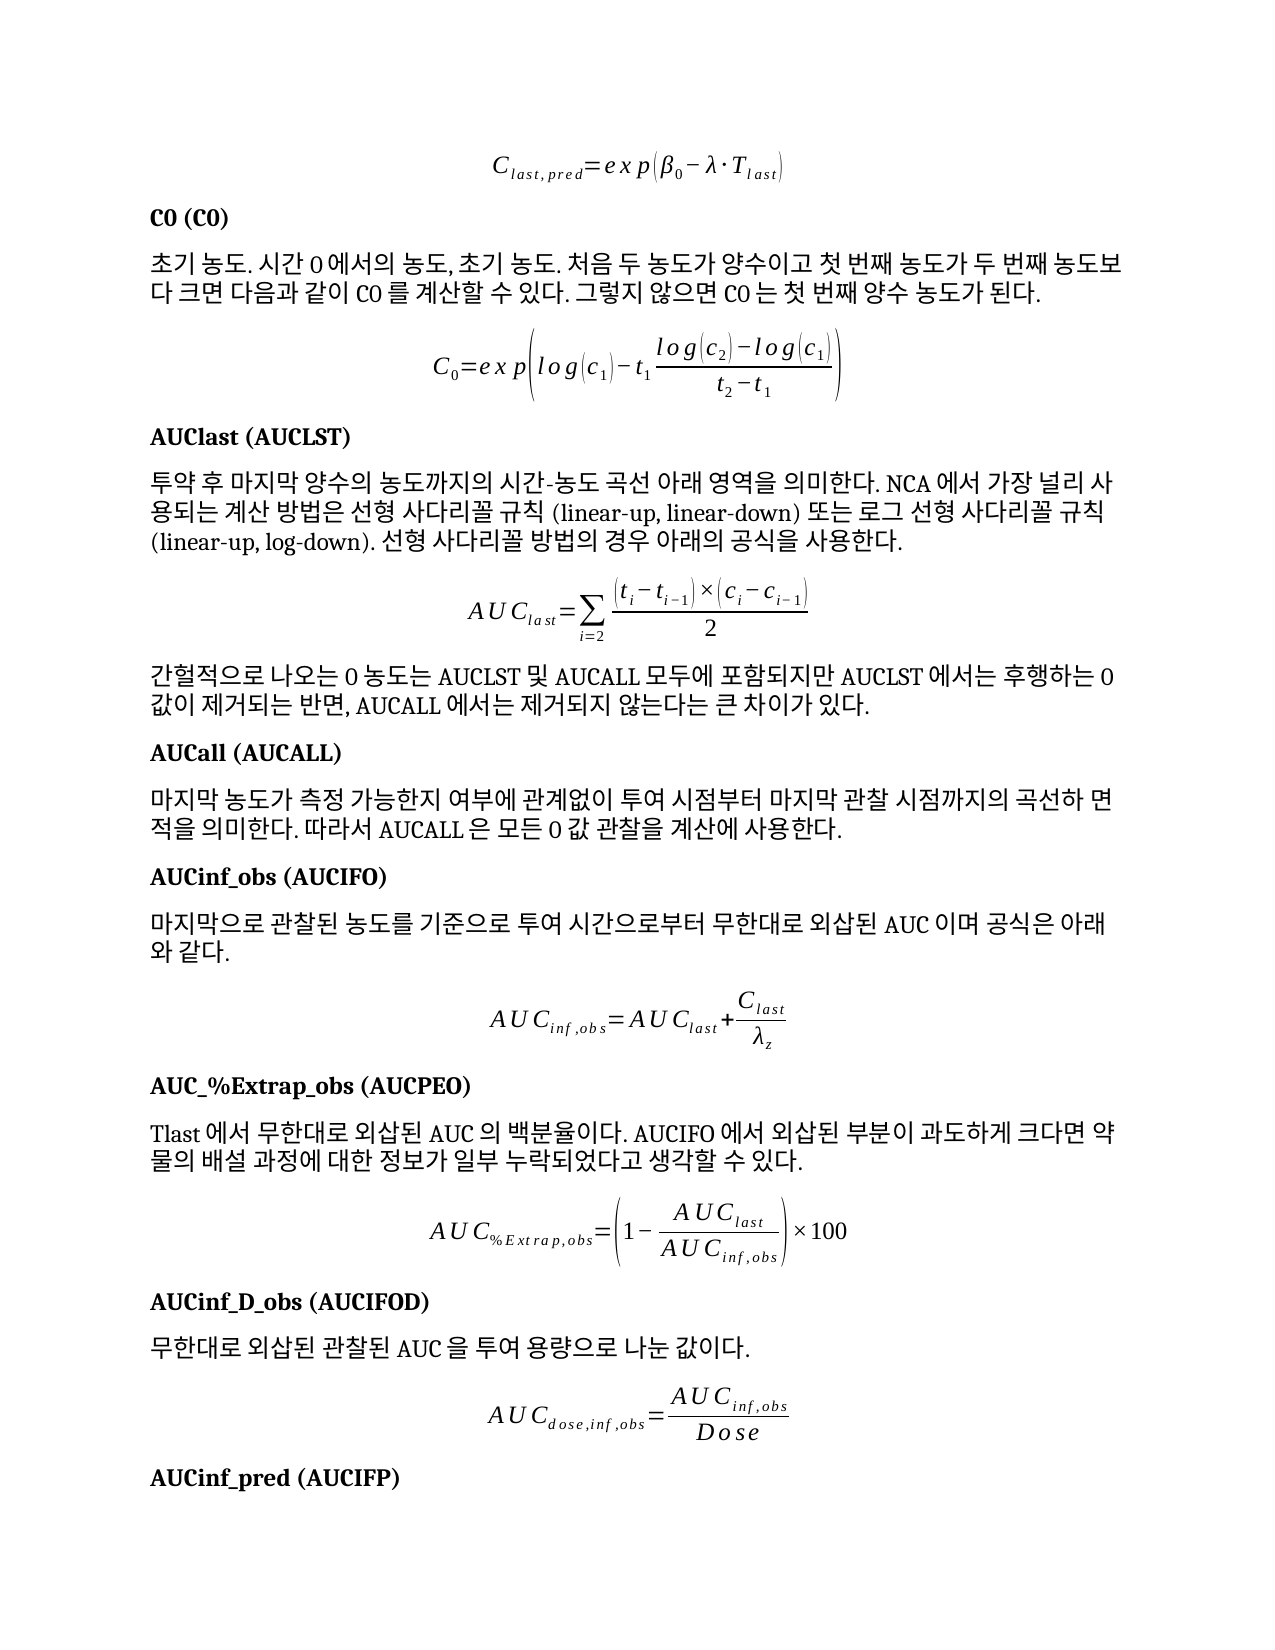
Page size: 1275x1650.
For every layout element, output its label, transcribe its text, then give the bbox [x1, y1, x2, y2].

text 간헐적으로 나오는 0 농도는 AUCLST 및 AUCALL 모두에 포함되지만 AUCLST에서는 후행하는 0 값이 제거되는 반면, AUCALL에서는 제거되지 않는다는 큰 차이가 있다. [150, 663, 1125, 721]
text 무한대로 외삽된 관찰된 AUC을 투여 용량으로 나눈 값이다. [150, 1335, 1125, 1364]
text AUCinf_pred (AUCIFP) [150, 1464, 1125, 1493]
text Tlast에서 무한대로 외삽된 AUC의 백분율이다. AUCIFO에서 외삽된 부분이 과도하게 크다면 약물의 배설 과정에 대한 정보가 일부 누락되었다고 생각할 수 있다. [150, 1119, 1125, 1177]
text AUCall (AUCALL) [150, 739, 1125, 768]
text 초기 농도. 시간 0에서의 농도, 초기 농도. 처음 두 농도가 양수이고 첫 번째 농도가 두 번째 농도보다 크면 다음과 같이 C0를 계산할 수 있다. 그렇지 않으면 C0는 첫 번째 양수 농도가 된다. [150, 251, 1125, 308]
text AUCinf_D_obs (AUCIFOD) [150, 1288, 1125, 1317]
text AUClast (AUCLST) [150, 423, 1125, 452]
text 투약 후 마지막 양수의 농도까지의 시간-농도 곡선 아래 영역을 의미한다. NCA에서 가장 널리 사용되는 계산 방법은 선형 사다리꼴 규칙 (linear-up, linear-down) 또는 로그 선형 사다리꼴 규칙(linear-up, log-down). 선형 사다리꼴 방법의 경우 아래의 공식을 사용한다. [150, 470, 1125, 557]
text AUC_%Extrap_obs (AUCPEO) [150, 1072, 1125, 1101]
text C0 (C0) [150, 203, 1125, 232]
text AUCinf_obs (AUCIFO) [150, 863, 1125, 892]
text 마지막으로 관찰된 농도를 기준으로 투여 시간으로부터 무한대로 외삽된 AUC이며 공식은 아래와 같다. [150, 911, 1125, 968]
text 마지막 농도가 측정 가능한지 여부에 관계없이 투여 시점부터 마지막 관찰 시점까지의 곡선하 면적을 의미한다. 따라서 AUCALL은 모든 0 값 관찰을 계산에 사용한다. [150, 787, 1125, 844]
